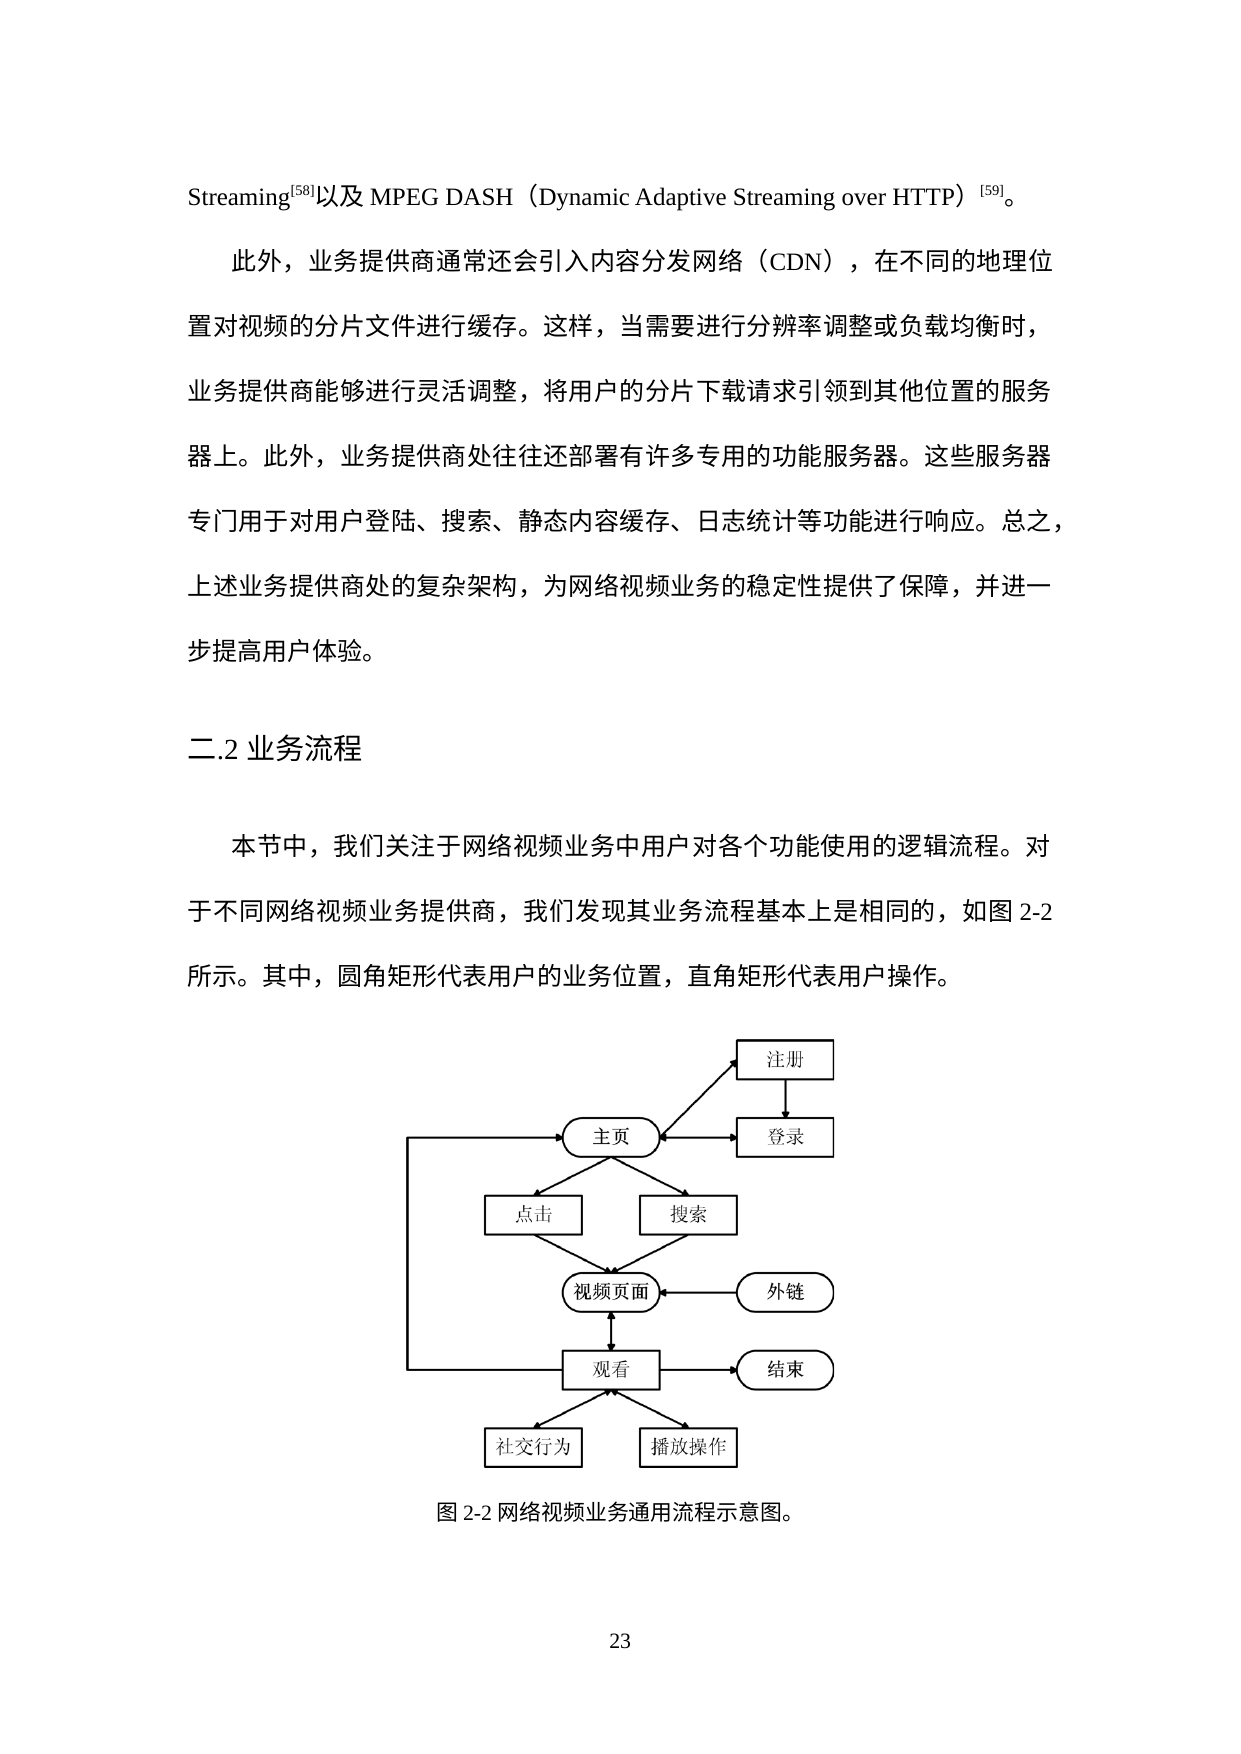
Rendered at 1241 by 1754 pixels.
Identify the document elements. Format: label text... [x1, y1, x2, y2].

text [187, 162, 1053, 227]
text 业务流程 [187, 714, 1053, 779]
text 图2-2 网络视频业务通用流程示意图。 [187, 1494, 1053, 1527]
picture [406, 1039, 835, 1468]
text 此外，业务提供商通常还会引入内容分发网络（CDN），在不同的地理位置对视频的分片文件进行缓存。这样，当需要进行分辨率调整或负载均衡时，业务提供商能够进行灵活调整，将用户的分片下载请求引领到其他位置的服务器上。此外，业务提供商处往往还部署有许多专用的功能服务器。这些服务器专门用于对用户登陆、搜索、静态内容缓存、日志统计等功能进行响应。总之，上述业务提供商处的复杂架构，为网络视频业务的稳定性提供了保障，并进一步提高用户体验。 [187, 227, 1053, 682]
text 本节中，我们关注于网络视频业务中用户对各个功能使用的逻辑流程。对于不同网络视频业务提供商，我们发现其业务流程基本上是相同的，如图2-2所示。其中，圆角矩形代表用户的业务位置，直角矩形代表用户操作。 [187, 812, 1053, 1007]
